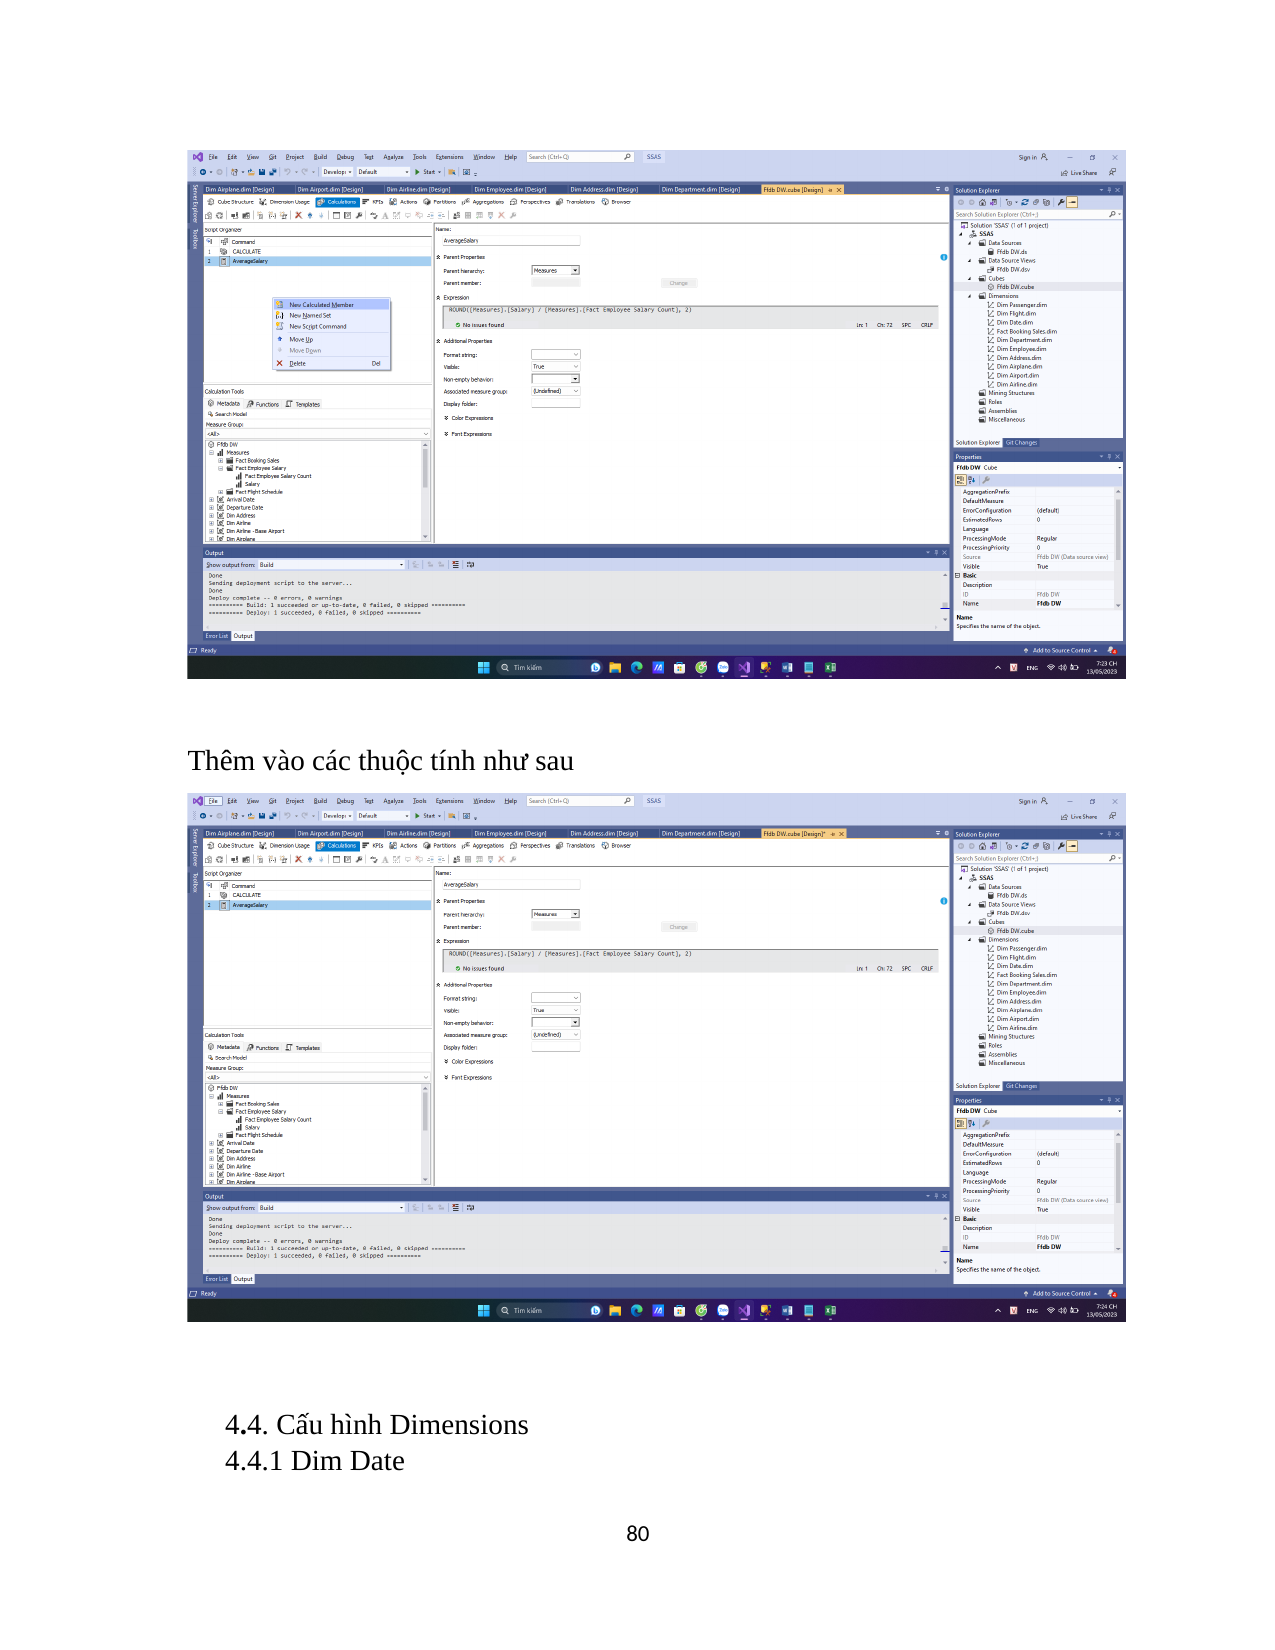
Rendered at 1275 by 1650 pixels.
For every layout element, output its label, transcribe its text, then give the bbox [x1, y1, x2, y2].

subtitle 4.4. Cấu hình Dimensions [150, 1407, 1125, 1441]
picture [187, 793, 1126, 1322]
text 4.4.1 Dim Date [187, 1443, 1125, 1477]
picture [187, 150, 1126, 679]
text Thêm vào các thuộc tính như sau [187, 743, 1125, 777]
